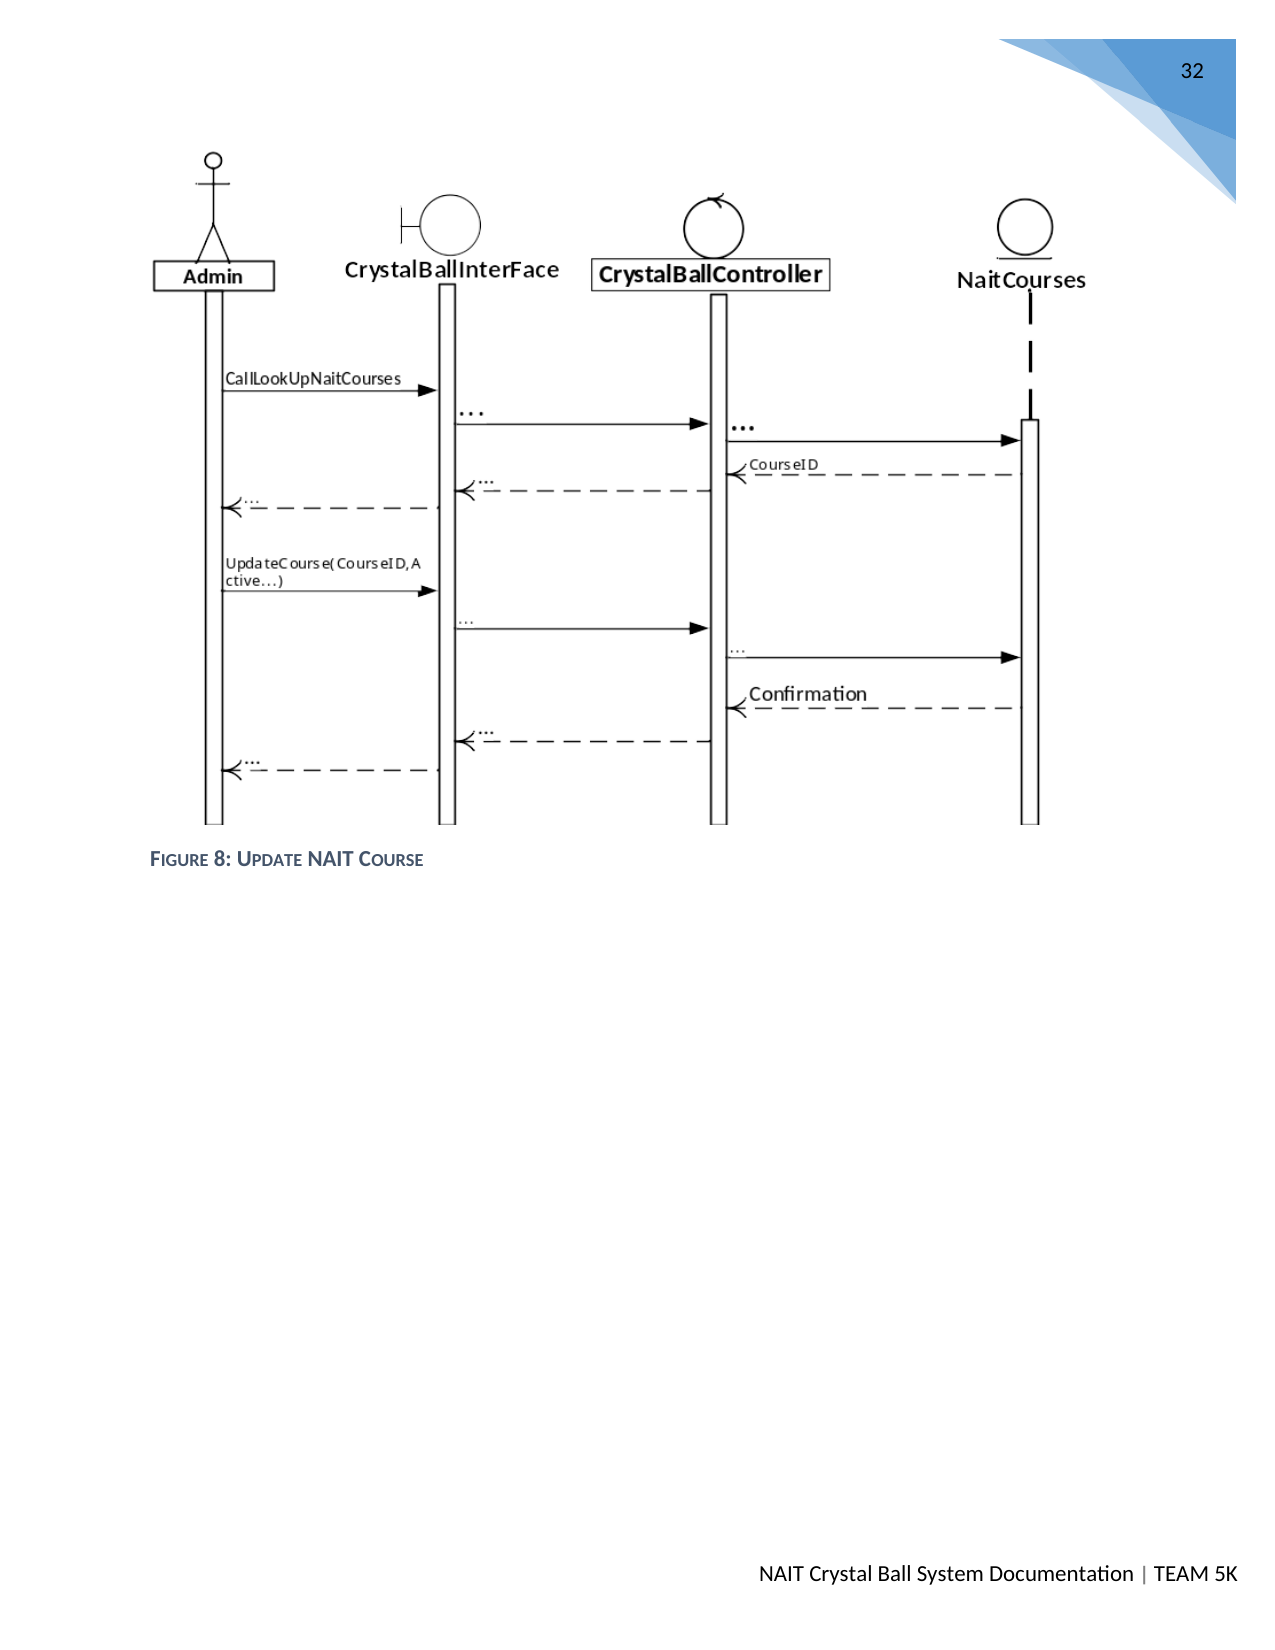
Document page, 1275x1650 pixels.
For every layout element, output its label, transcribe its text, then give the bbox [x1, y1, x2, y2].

text Figure 8: Update NAIT Course [150, 844, 1125, 872]
picture [997, 39, 1236, 205]
